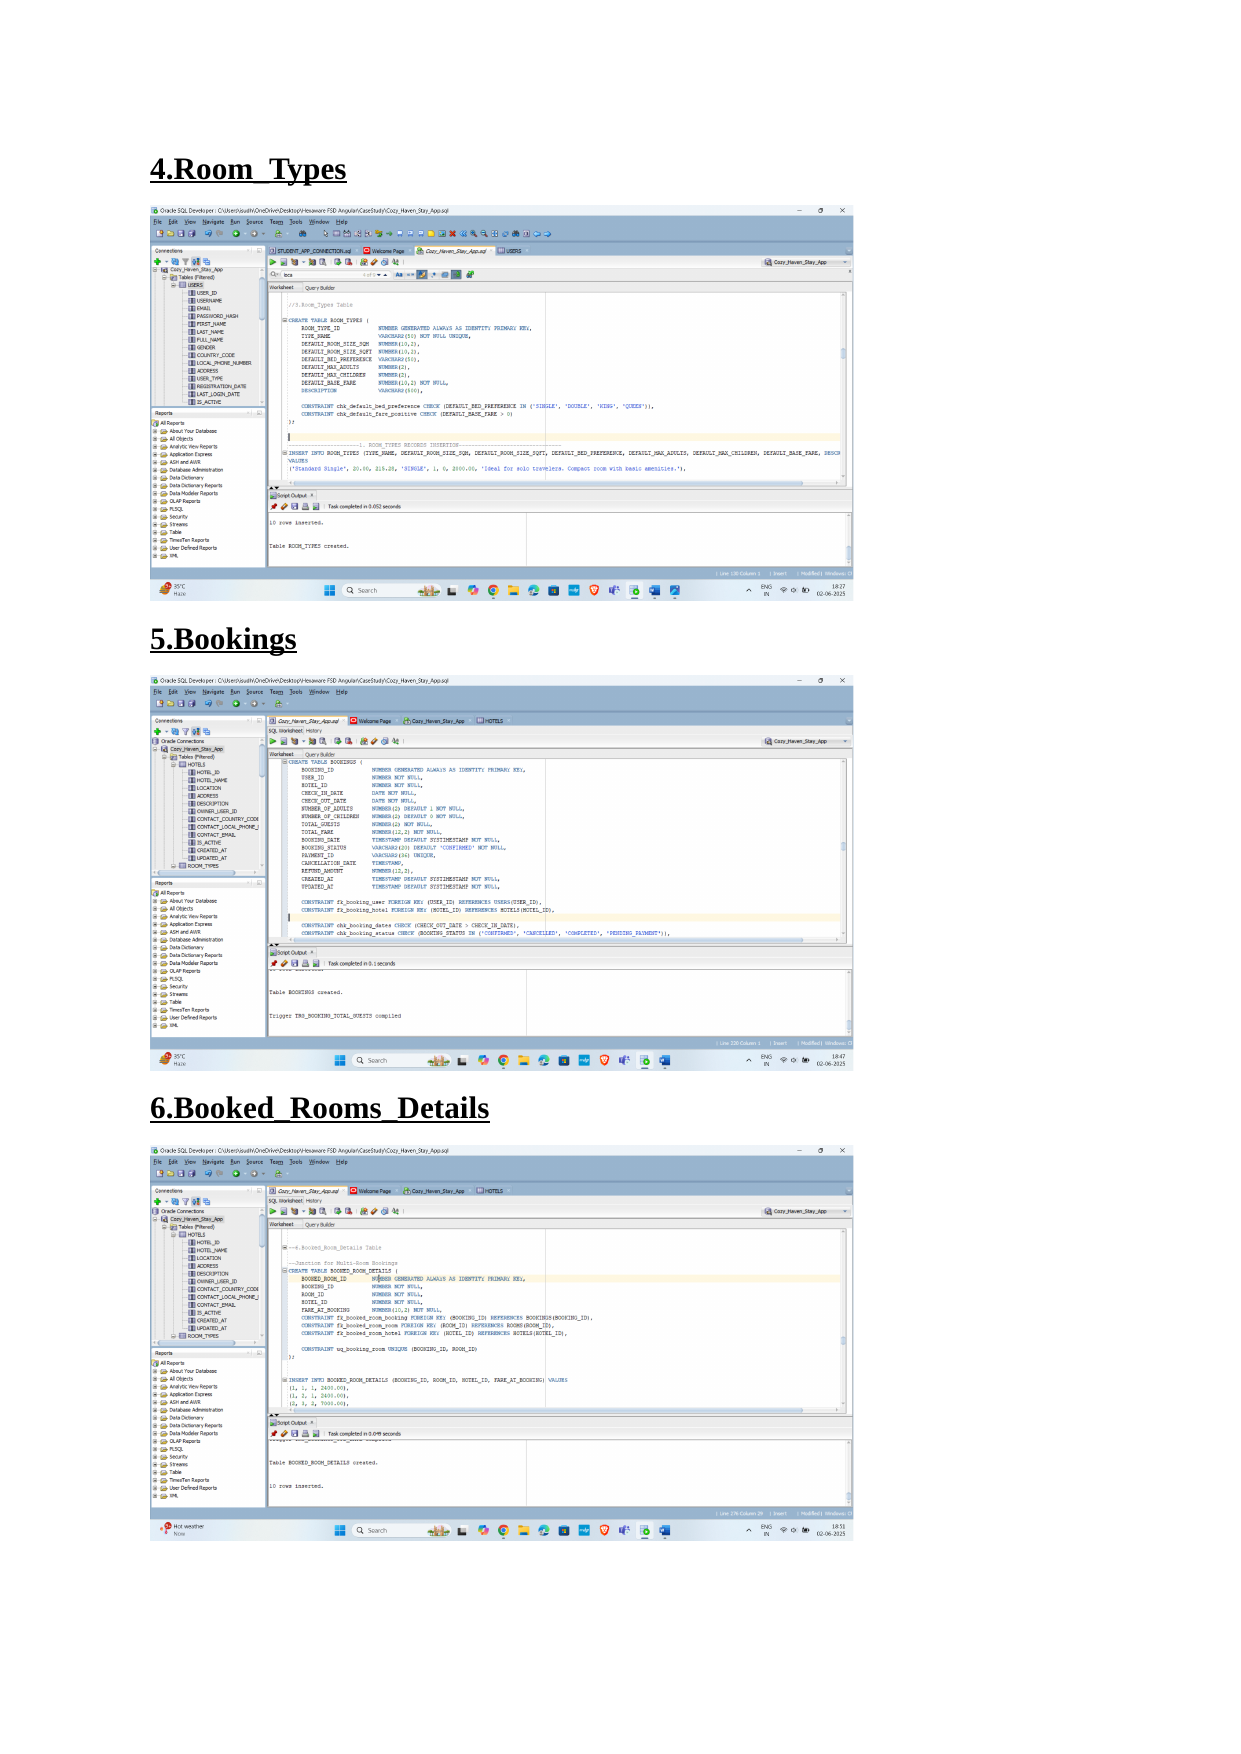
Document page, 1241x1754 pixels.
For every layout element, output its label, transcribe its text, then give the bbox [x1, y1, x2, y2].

picture [150, 1145, 854, 1541]
text 5.Bookings [150, 620, 1090, 656]
picture [150, 205, 854, 601]
picture [150, 675, 854, 1071]
text 4.Room_Types [150, 150, 1090, 186]
text 6.Booked_Rooms_Details [150, 1090, 1090, 1126]
